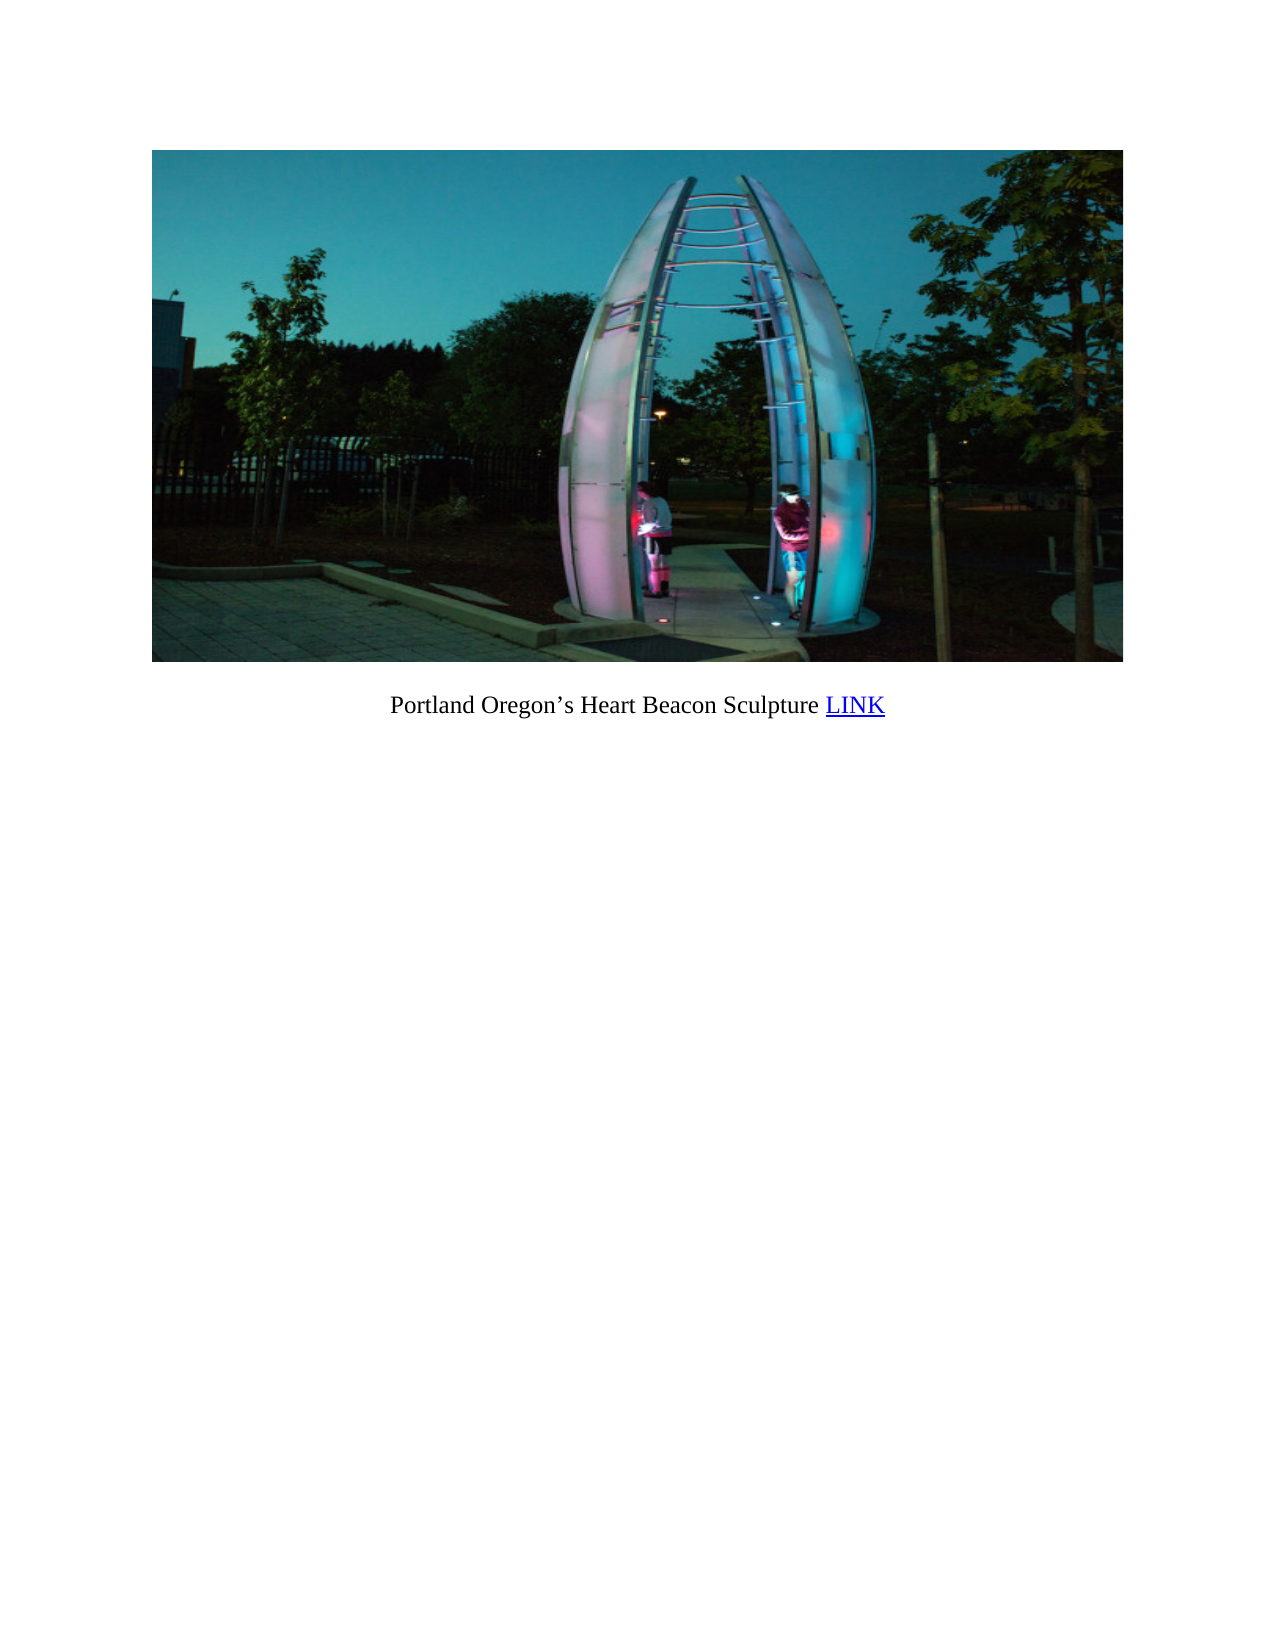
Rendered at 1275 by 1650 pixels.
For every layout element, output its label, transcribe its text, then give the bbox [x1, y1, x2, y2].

text Portland Oregon’s Heart Beacon Sculpture LINK [150, 690, 1125, 719]
picture [152, 150, 1124, 662]
